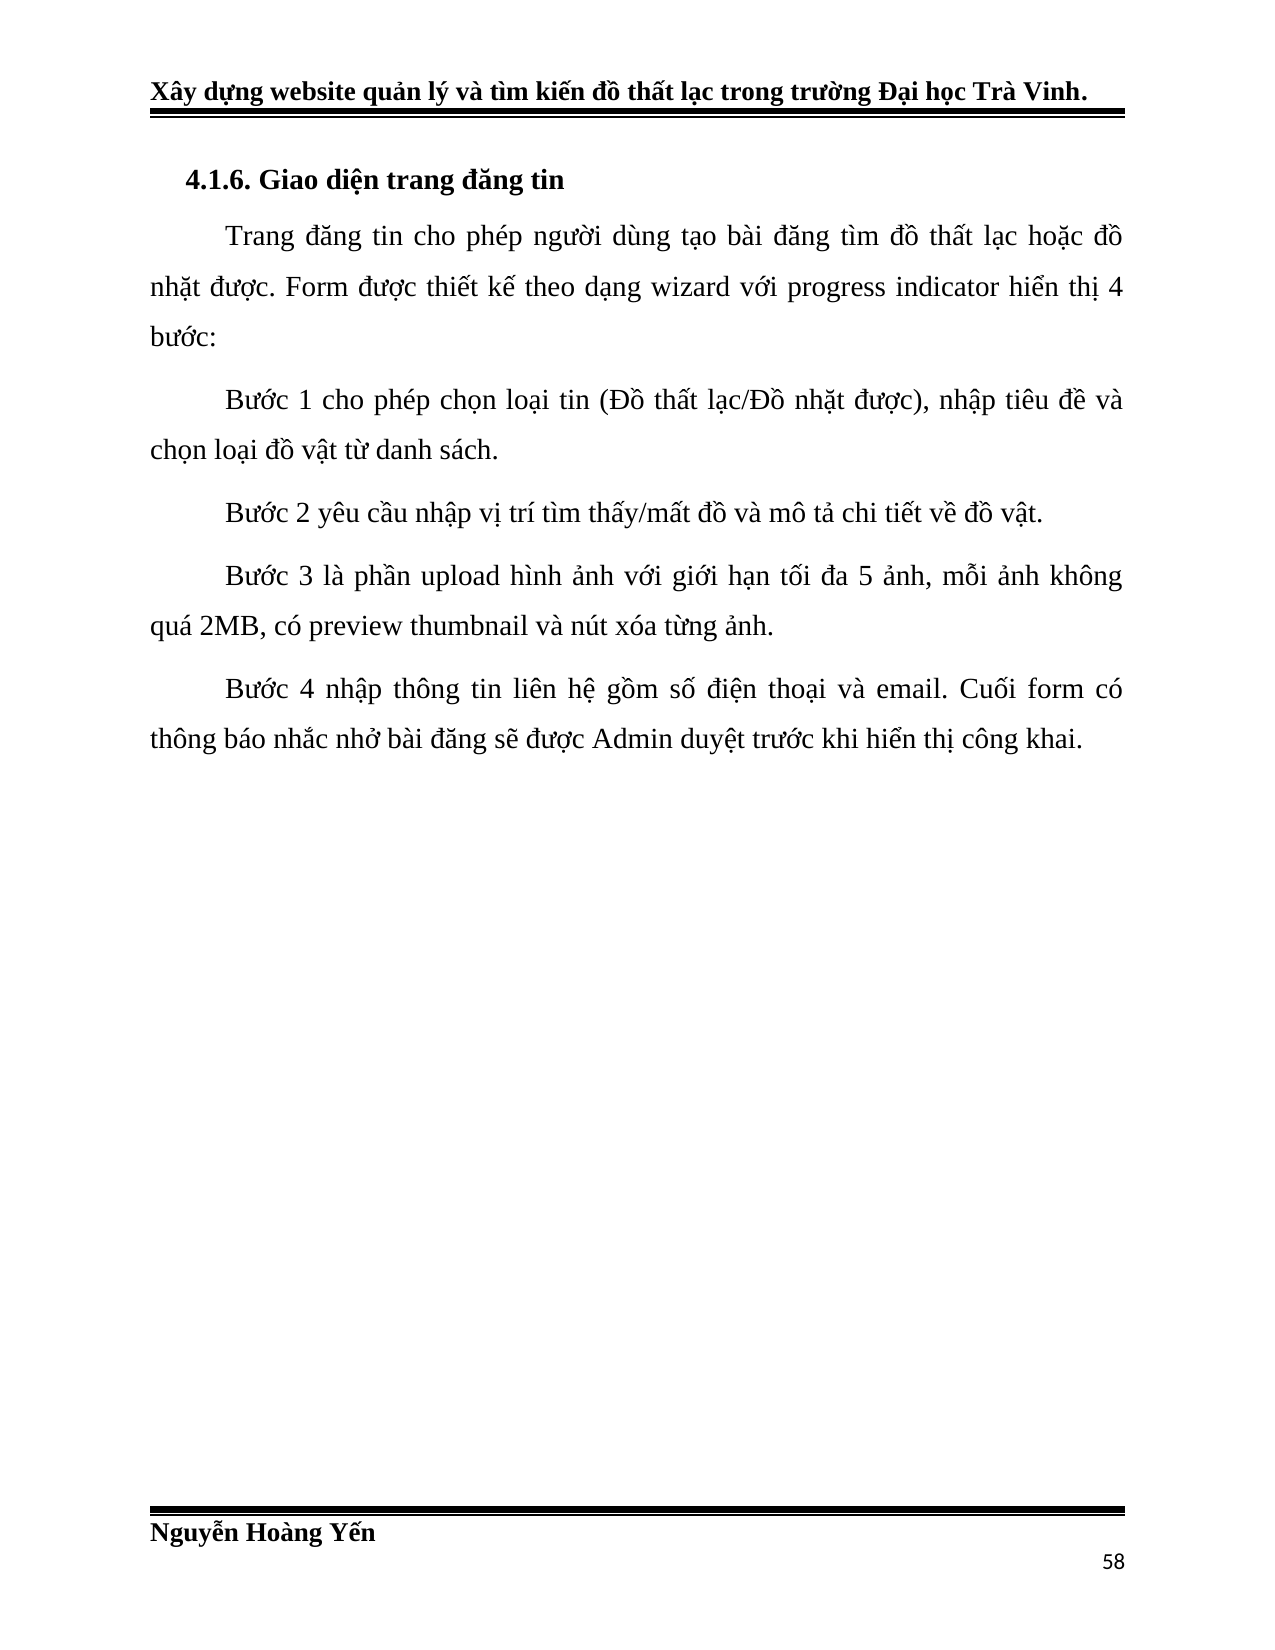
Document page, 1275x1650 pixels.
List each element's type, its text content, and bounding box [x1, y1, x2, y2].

text Bước 4 nhập thông tin liên hệ gồm số điện thoại và email. Cuối form có thông báo nhắc nhở bài đăng sẽ được Admin duyệt trước khi hiển thị công khai. [150, 671, 1125, 755]
text Giao diện trang đăng tin [185, 162, 1125, 196]
text Trang đăng tin cho phép người dùng tạo bài đăng tìm đồ thất lạc hoặc đồ nhặt được. Form được thiết kế theo dạng wizard với progress indicator hiển thị 4 bước: [150, 218, 1125, 353]
text Bước 2 yêu cầu nhập vị trí tìm thấy/mất đồ và mô tả chi tiết về đồ vật. [150, 495, 1125, 529]
text Bước 3 là phần upload hình ảnh với giới hạn tối đa 5 ảnh, mỗi ảnh không quá 2MB, có preview thumbnail và nút xóa từng ảnh. [150, 558, 1125, 642]
text Bước 1 cho phép chọn loại tin (Đồ thất lạc/Đồ nhặt được), nhập tiêu đề và chọn loại đồ vật từ danh sách. [150, 382, 1125, 466]
